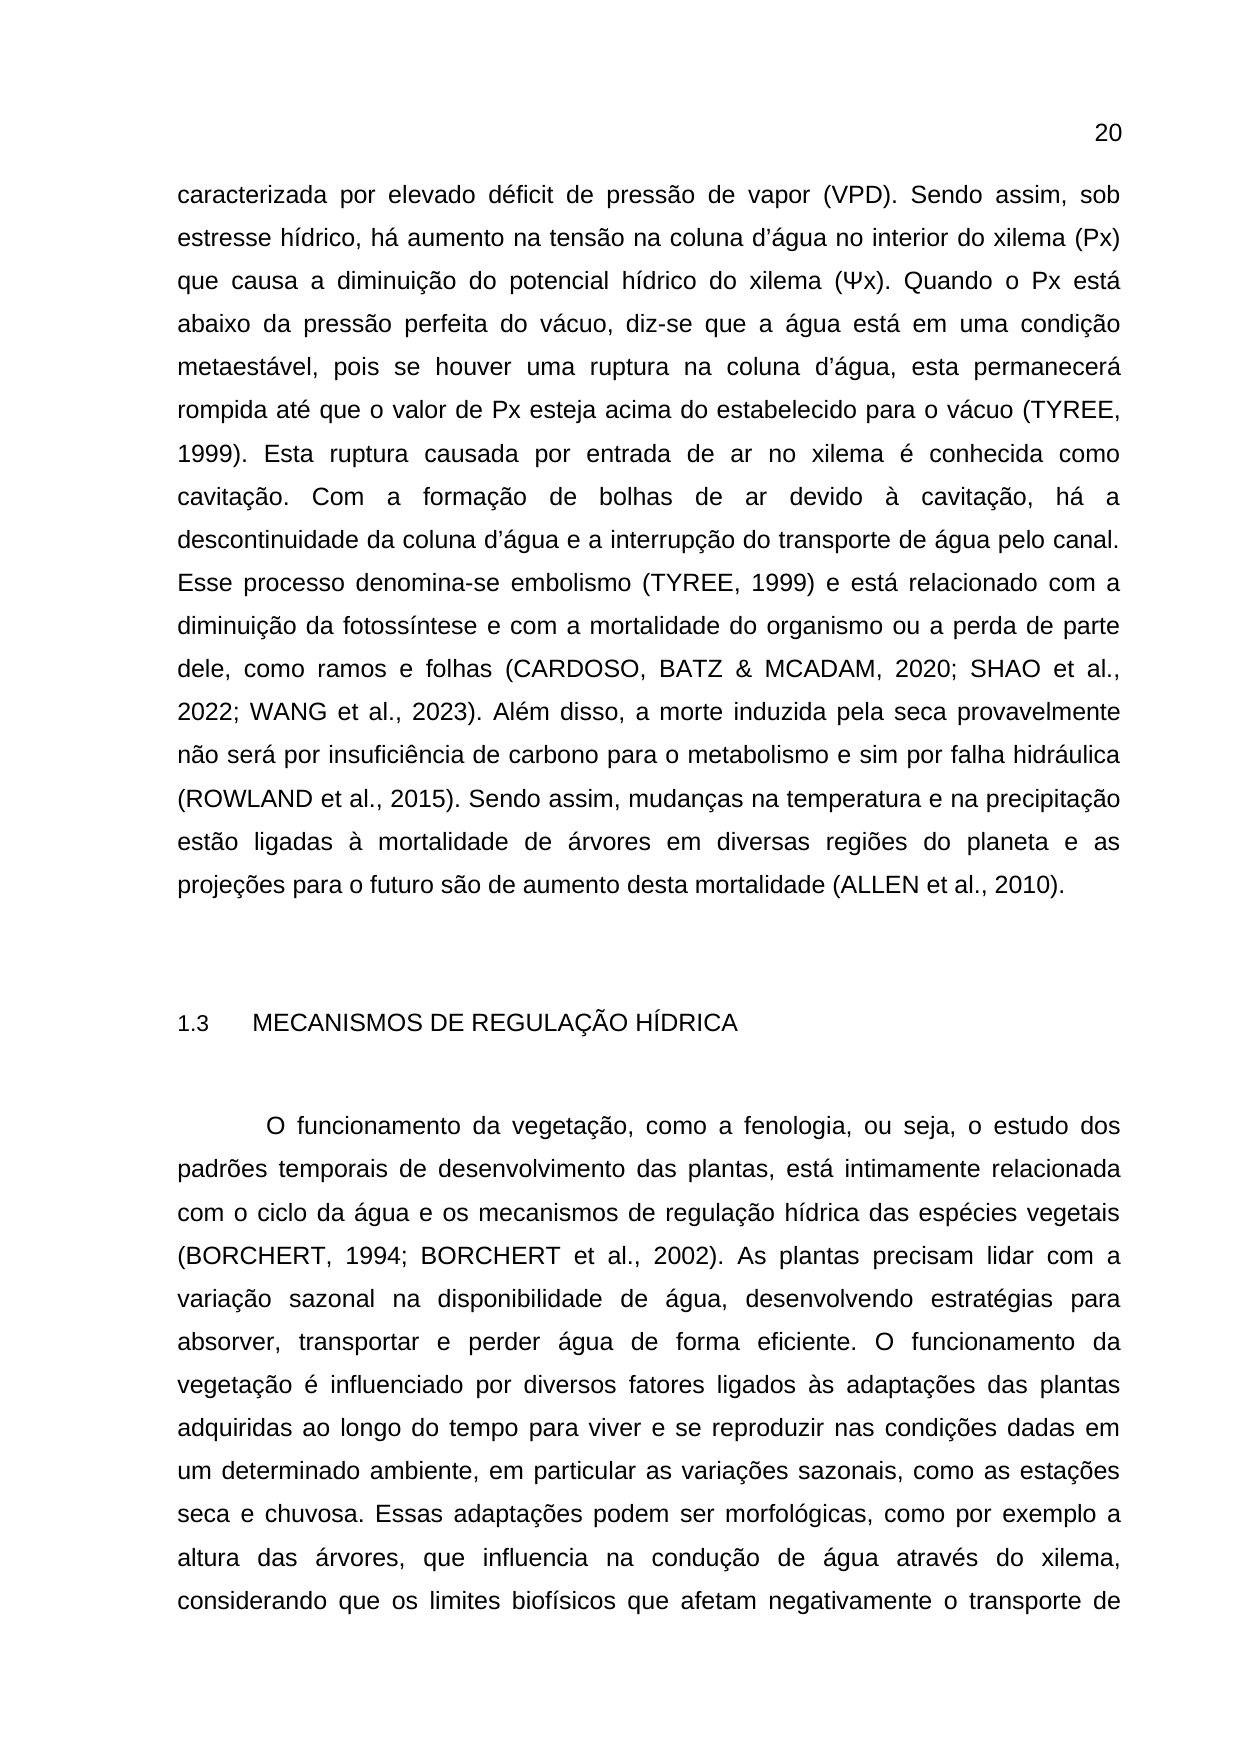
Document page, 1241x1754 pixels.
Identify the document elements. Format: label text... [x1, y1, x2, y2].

subtitle MECANISMOS DE REGULAÇÃO HÍDRICA [177, 1008, 1122, 1037]
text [177, 180, 1122, 899]
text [177, 1111, 1122, 1614]
